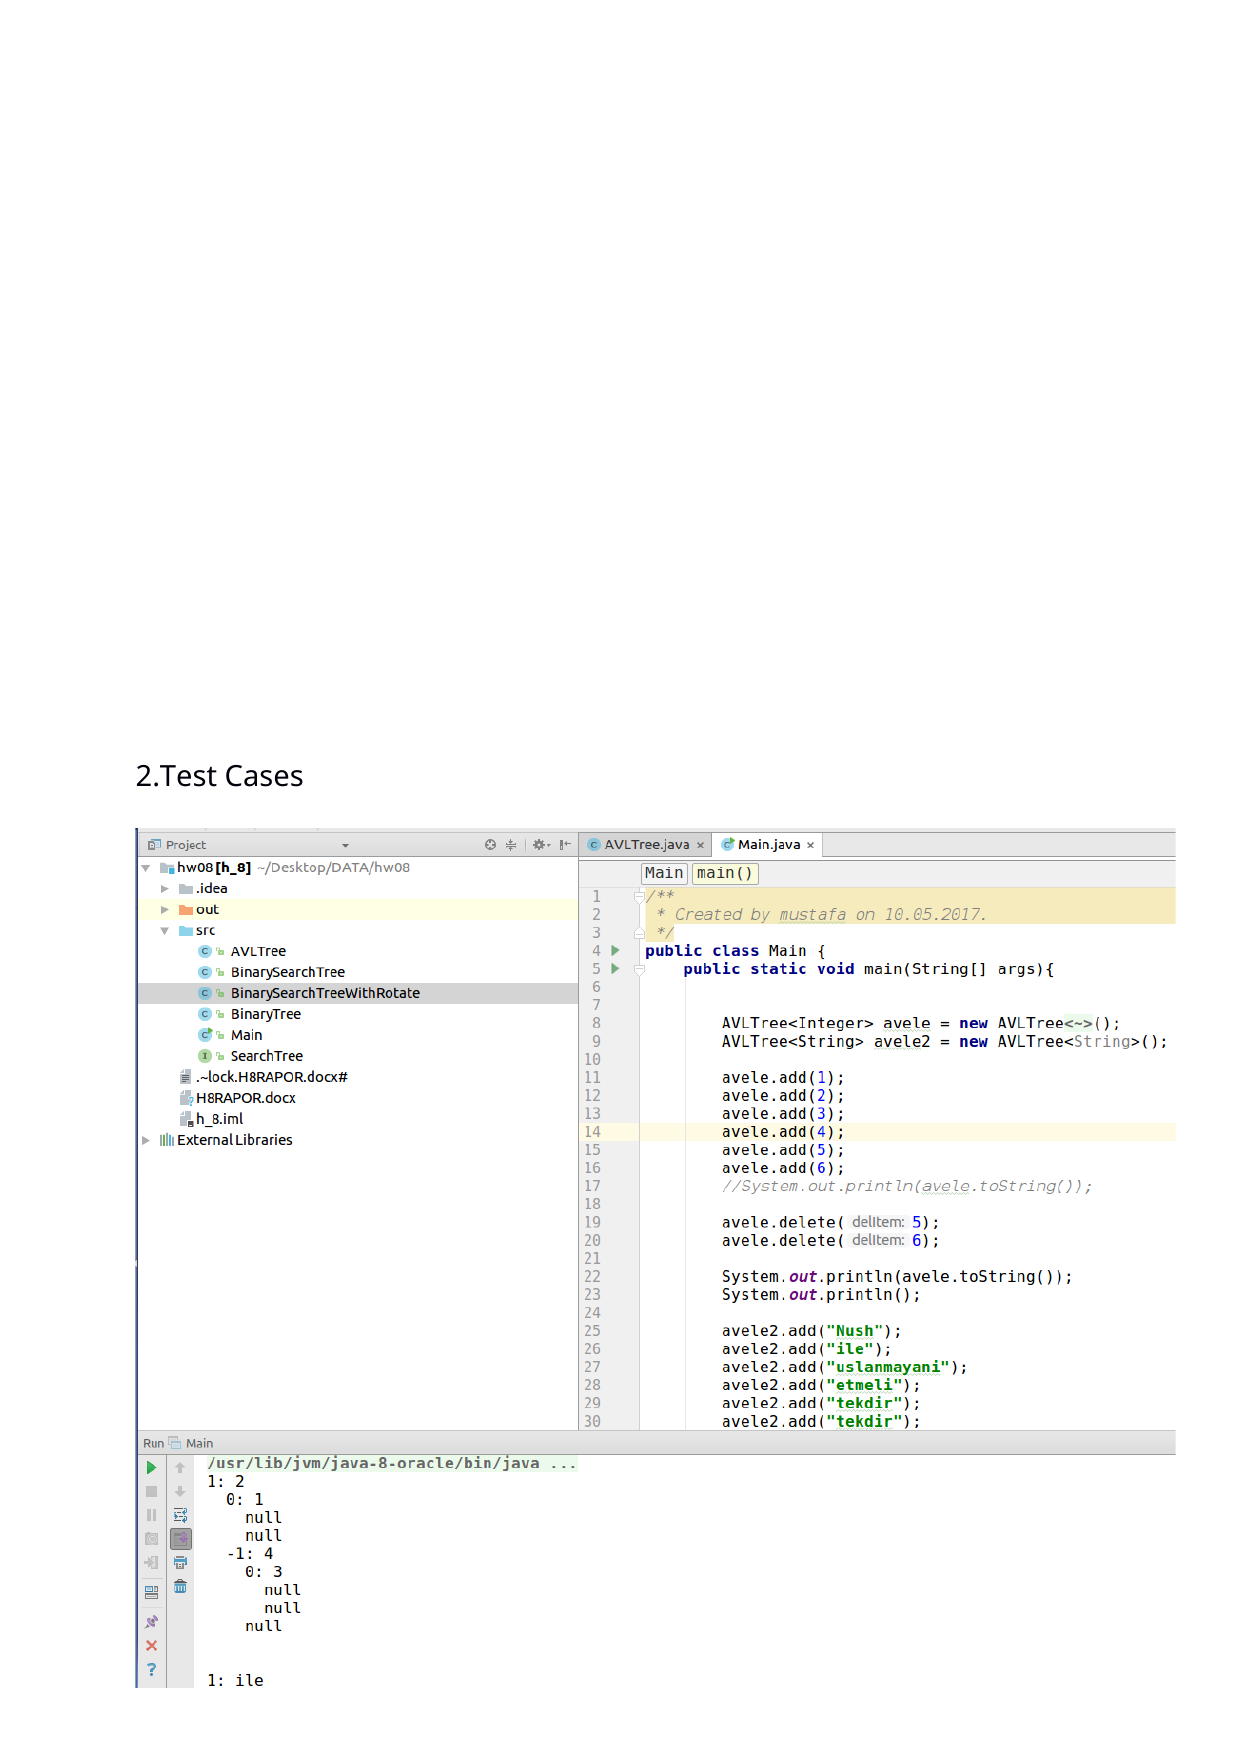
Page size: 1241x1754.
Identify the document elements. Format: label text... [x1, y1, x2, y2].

picture [135, 828, 1176, 1688]
text 2.Test Cases [135, 755, 1176, 794]
